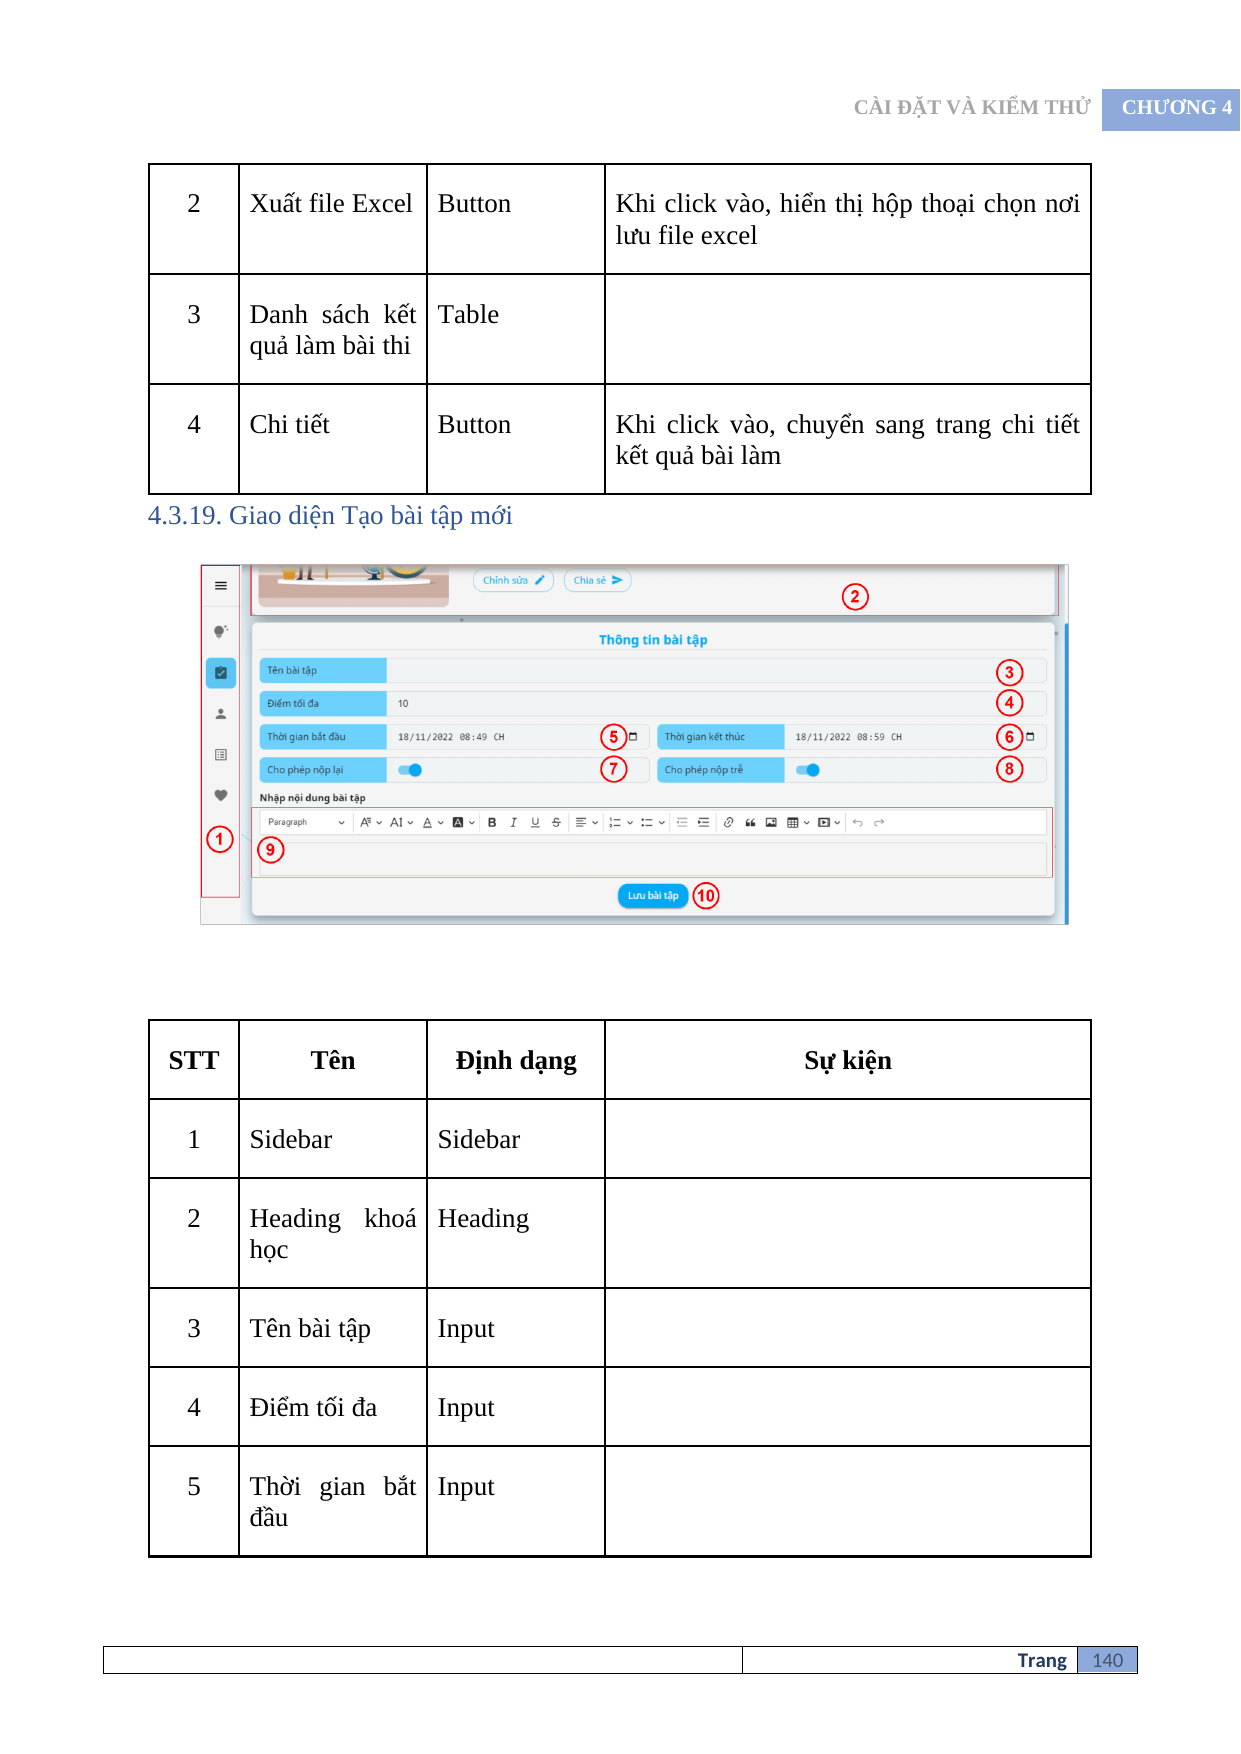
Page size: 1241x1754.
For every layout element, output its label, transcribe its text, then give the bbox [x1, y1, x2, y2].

table_cell Xuất file Excel [240, 165, 426, 273]
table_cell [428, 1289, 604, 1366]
table_cell Chi tiết [240, 385, 426, 493]
table_cell Button [428, 165, 604, 273]
table_cell Table [428, 275, 604, 383]
table_cell [606, 275, 1090, 383]
table_cell Button [428, 385, 604, 493]
table_cell Tên bài tập [240, 1289, 426, 1366]
table_cell [606, 1100, 1090, 1177]
table_cell 3 [150, 1289, 238, 1366]
subtitle 4.3.19. Giao diện Tạo bài tập mới [148, 499, 1122, 531]
table_cell Danh sách kết quả làm bài thi [240, 275, 426, 383]
table_header STT [150, 1021, 238, 1098]
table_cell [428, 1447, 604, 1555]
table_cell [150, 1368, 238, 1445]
table_cell 2 [150, 1179, 238, 1287]
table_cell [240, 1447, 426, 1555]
table_cell Heading [428, 1179, 604, 1287]
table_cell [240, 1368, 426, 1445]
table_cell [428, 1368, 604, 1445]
table_cell 2 [150, 165, 238, 273]
table_cell Sidebar [428, 1100, 604, 1177]
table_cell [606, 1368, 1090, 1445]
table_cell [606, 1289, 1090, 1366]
table_header Định dạng [428, 1021, 604, 1098]
table_cell 1 [150, 1100, 238, 1177]
picture [194, 558, 1075, 932]
table_header Sự kiện [606, 1021, 1090, 1098]
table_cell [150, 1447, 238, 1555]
table_cell 3 [150, 275, 238, 383]
table_cell 4 [150, 385, 238, 493]
table_cell Khi click vào, chuyển sang trang chi tiết kết quả bài làm [606, 385, 1090, 493]
table_cell Sidebar [240, 1100, 426, 1177]
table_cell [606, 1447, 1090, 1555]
table_cell Heading khoá học [240, 1179, 426, 1287]
table_cell [606, 1179, 1090, 1287]
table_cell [606, 165, 1090, 273]
table_header Tên [240, 1021, 426, 1098]
